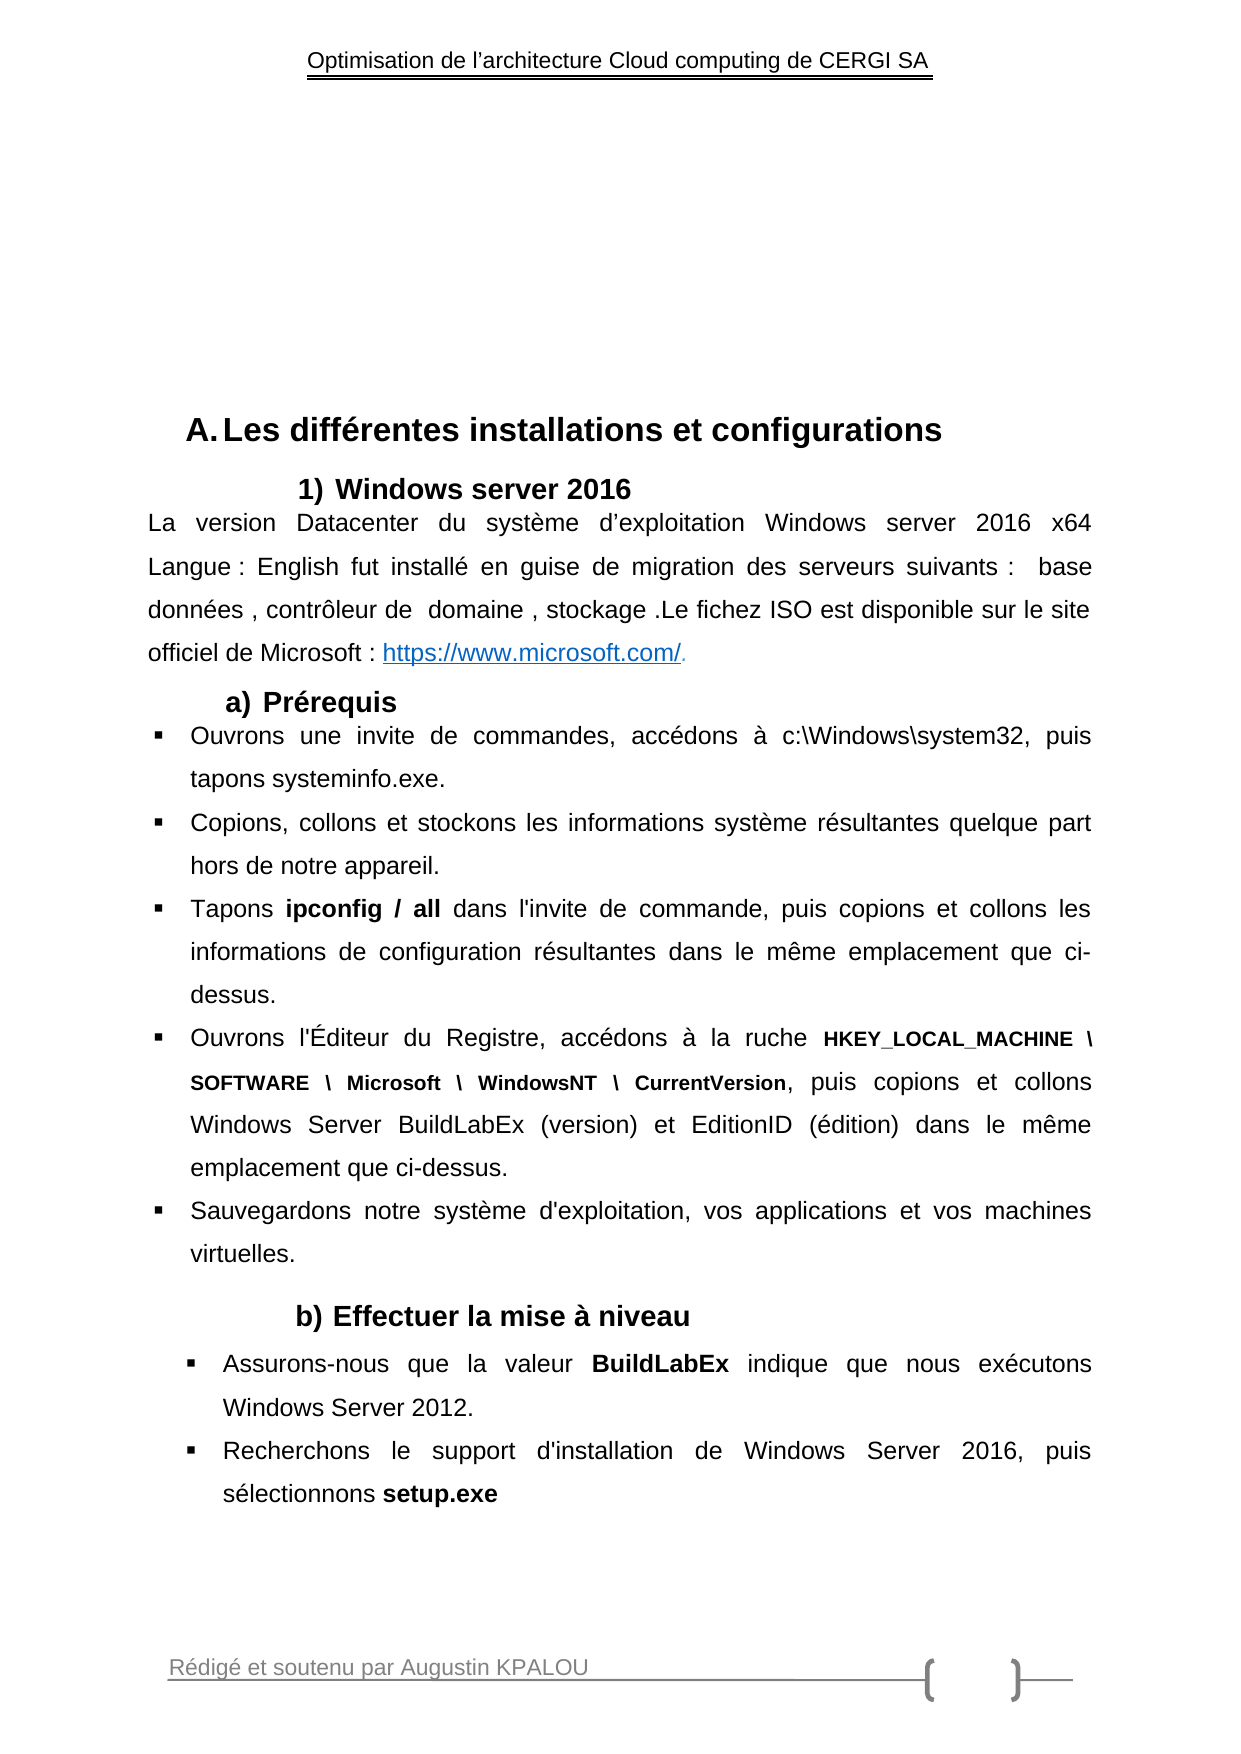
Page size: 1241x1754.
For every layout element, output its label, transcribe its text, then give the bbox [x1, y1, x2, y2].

subtitle Les différentes installations et configurations [185, 411, 1093, 449]
list Recherchons le support d'installation de Windows Server 2016, puis sélectionnons setup.exe [185, 1436, 1093, 1508]
list Copions, collons et stockons les informations système résultantes quelque part hors de notre appareil. [153, 808, 1093, 879]
subtitle Prérequis [225, 685, 1093, 719]
list Tapons ipconfig / all dans l'invite de commande, puis copions et collons les informations de configuration résultantes dans le même emplacement que ci-dessus. [153, 894, 1093, 1009]
list Ouvrons l'Éditeur du Registre, accédons à la ruche HKEY_LOCAL_MACHINE \ SOFTWARE \ Microsoft \ WindowsNT \ CurrentVersion, puis copions et collons Windows Server BuildLabEx (version) et EditionID (édition) dans le même emplacement que ci-dessus. [153, 1023, 1093, 1182]
text La version Datacenter du système d’exploitation Windows server 2016 x64 Langue : English fut installé en guise de migration des serveurs suivants : base données , contrôleur de domaine , stockage .Le fichez ISO est disponible sur le site officiel de Microsoft : https://www.microsoft.com/. [148, 508, 1093, 667]
subtitle Windows server 2016 [298, 472, 1093, 506]
list Assurons-nous que la valeur BuildLabEx indique que nous exécutons Windows Server 2012. [185, 1349, 1093, 1421]
subtitle Effectuer la mise à niveau [295, 1299, 1093, 1333]
list Ouvrons une invite de commandes, accédons à c:\Windows\system32, puis tapons systeminfo.exe. [153, 721, 1093, 793]
list Sauvegardons notre système d'exploitation, vos applications et vos machines virtuelles. [153, 1196, 1093, 1268]
